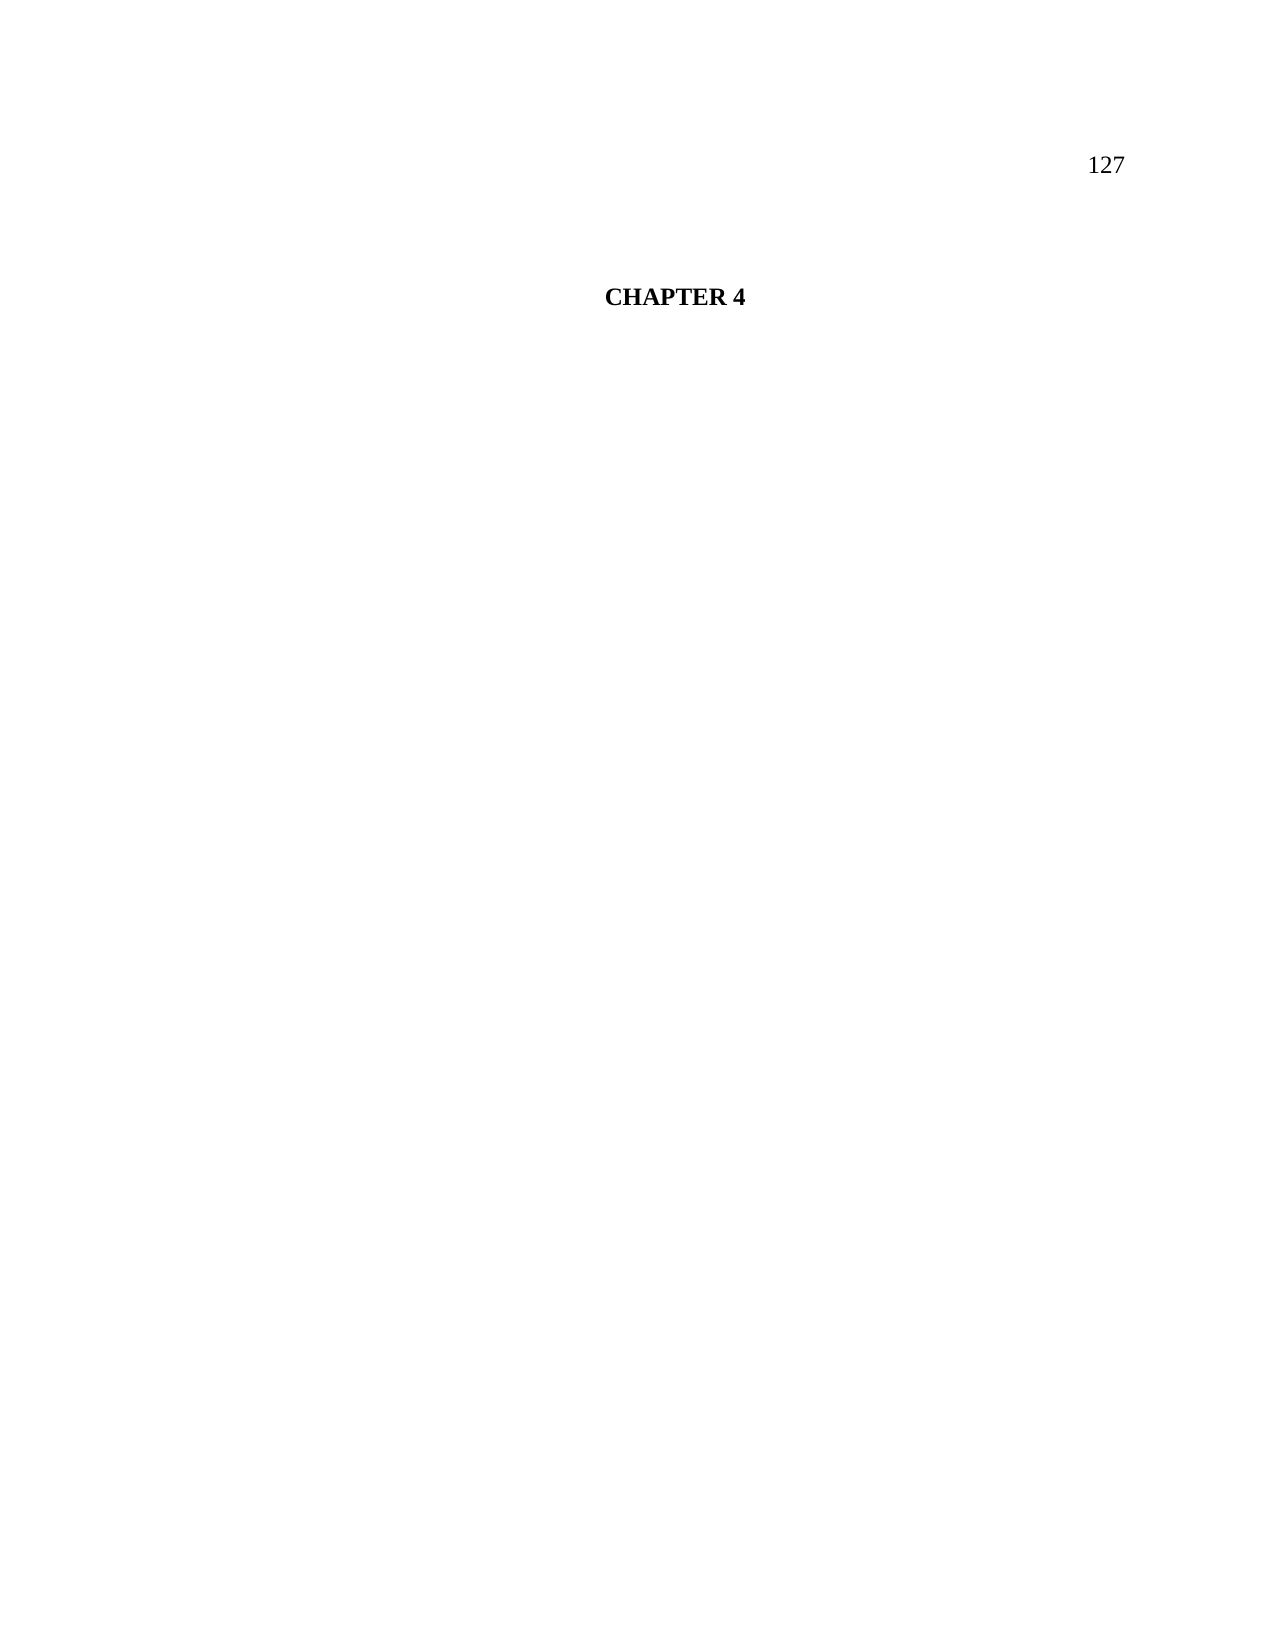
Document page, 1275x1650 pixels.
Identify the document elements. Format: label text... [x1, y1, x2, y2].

subtitle CHAPTER 4 [225, 282, 1125, 311]
